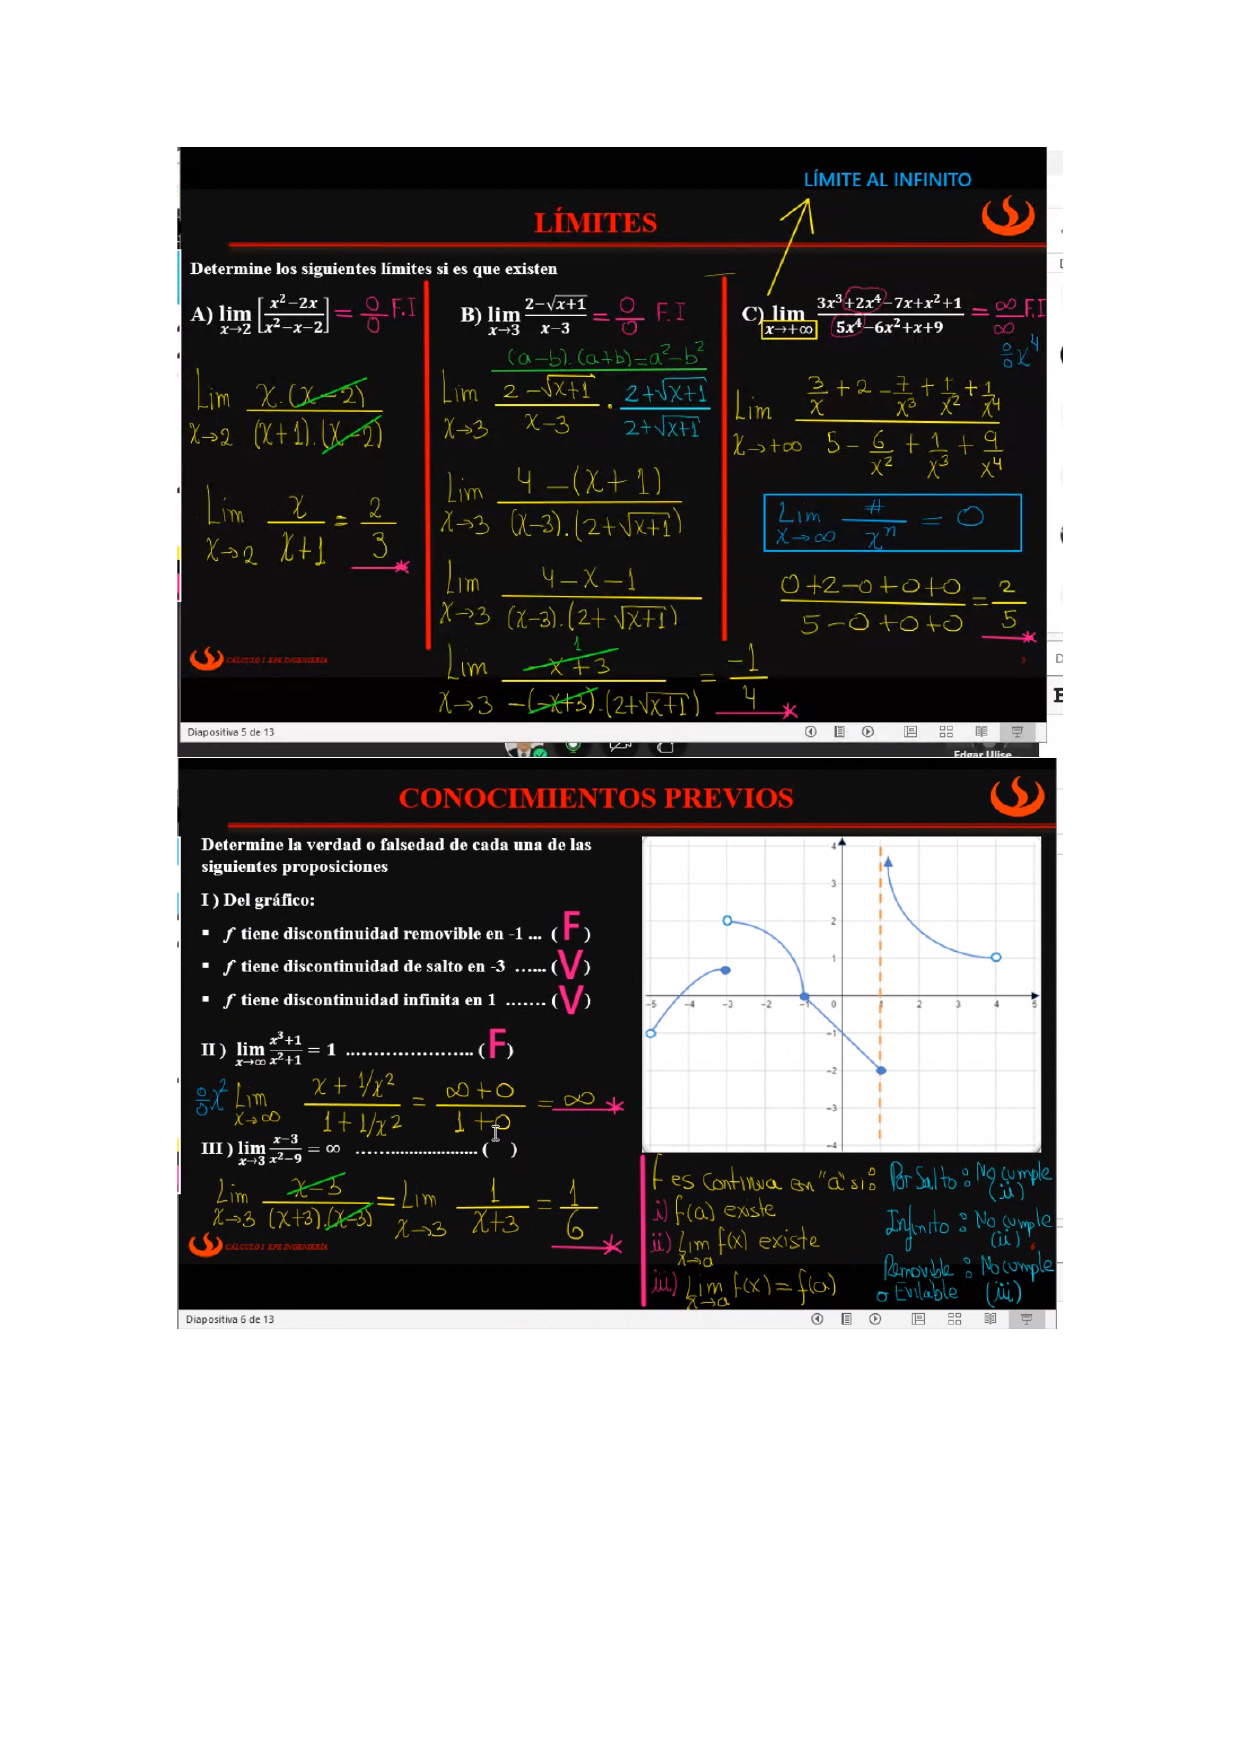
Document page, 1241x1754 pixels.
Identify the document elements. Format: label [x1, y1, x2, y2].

picture [177, 758, 1063, 1329]
picture [177, 147, 1063, 757]
